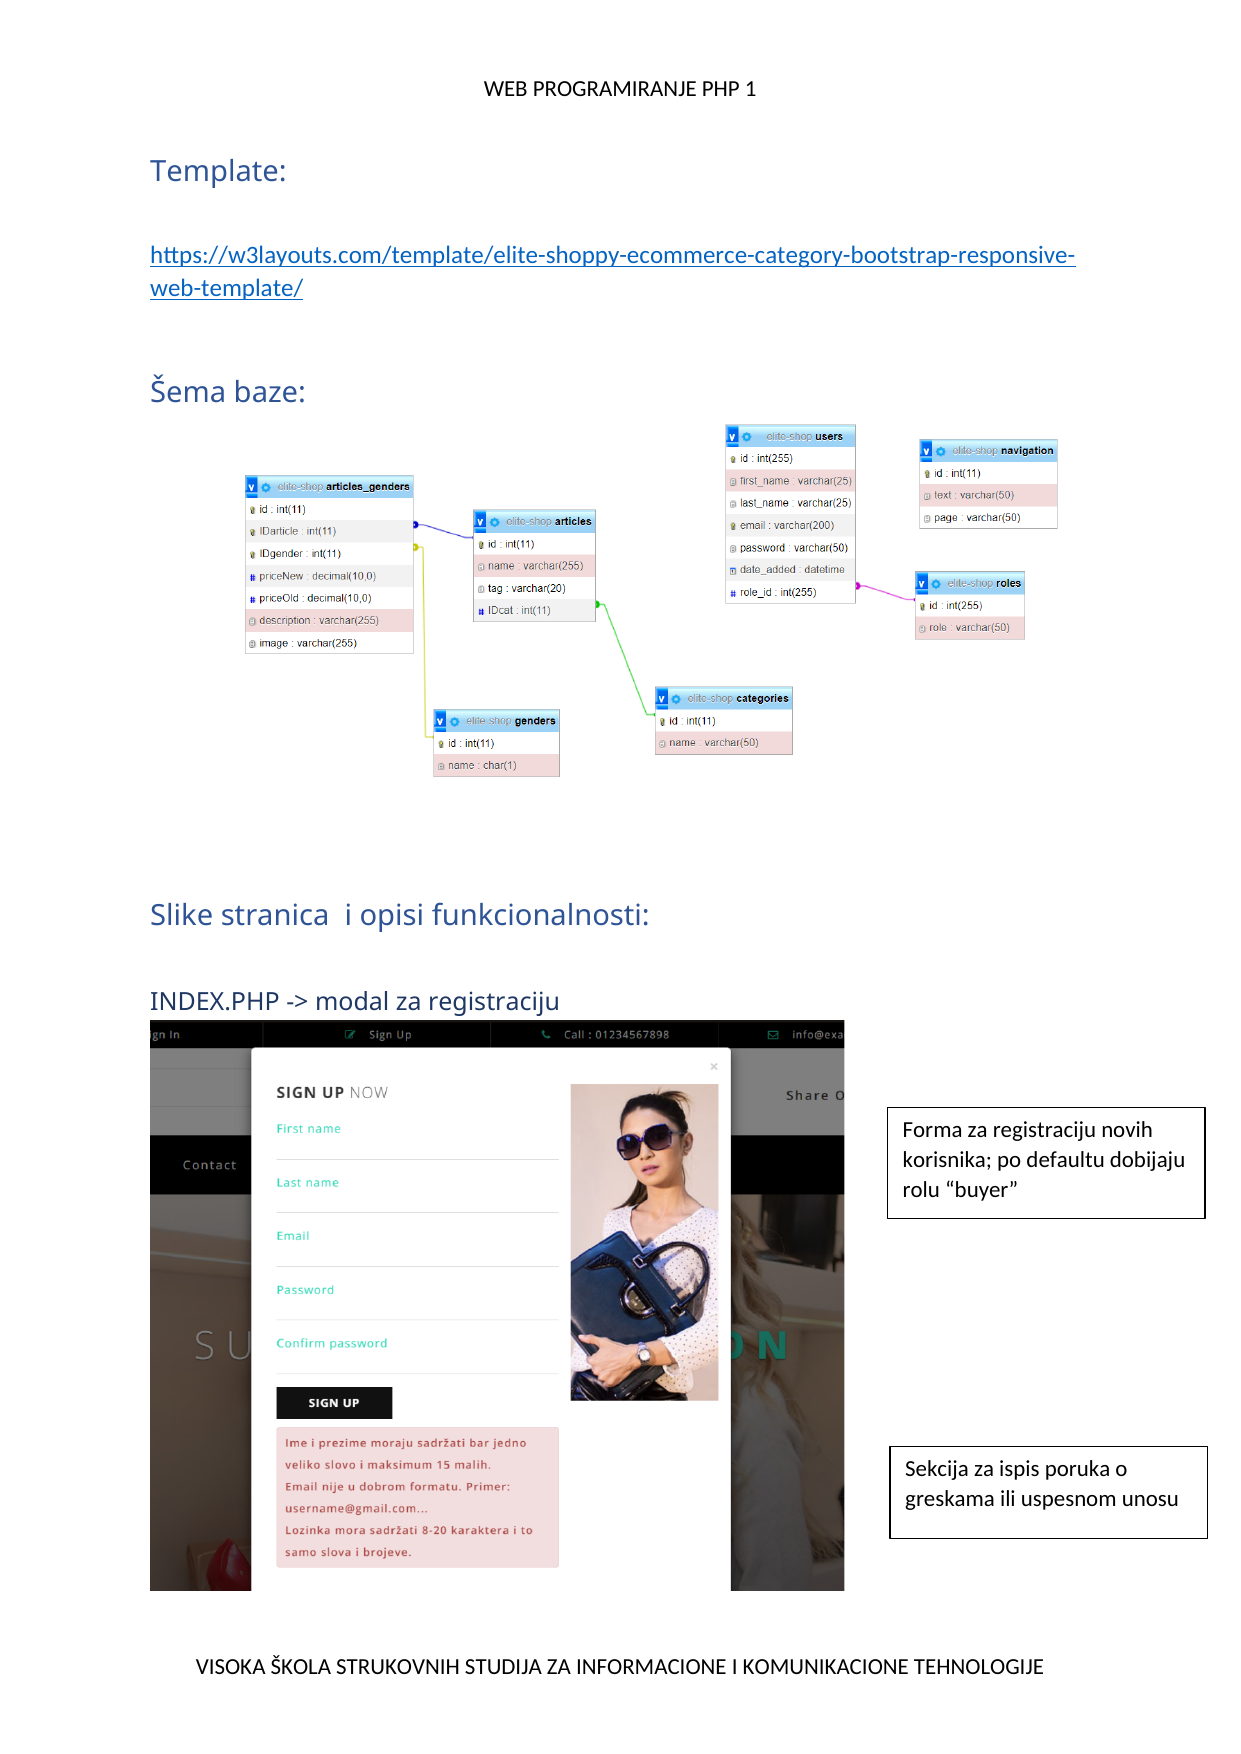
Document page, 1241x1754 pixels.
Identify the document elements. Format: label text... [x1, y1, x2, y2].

text https://w3layouts.com/template/elite-shoppy-ecommerce-category-bootstrap-responsive-web-template/ [150, 240, 1090, 303]
subtitle INDEX.PHP -> modal za registraciju [150, 984, 1090, 1018]
subtitle Template: [150, 150, 1090, 190]
picture [150, 414, 1084, 829]
subtitle Šema baze: [150, 372, 1090, 411]
subtitle Slike stranica i opisi funkcionalnosti: [150, 894, 1090, 934]
picture [150, 1020, 845, 1591]
